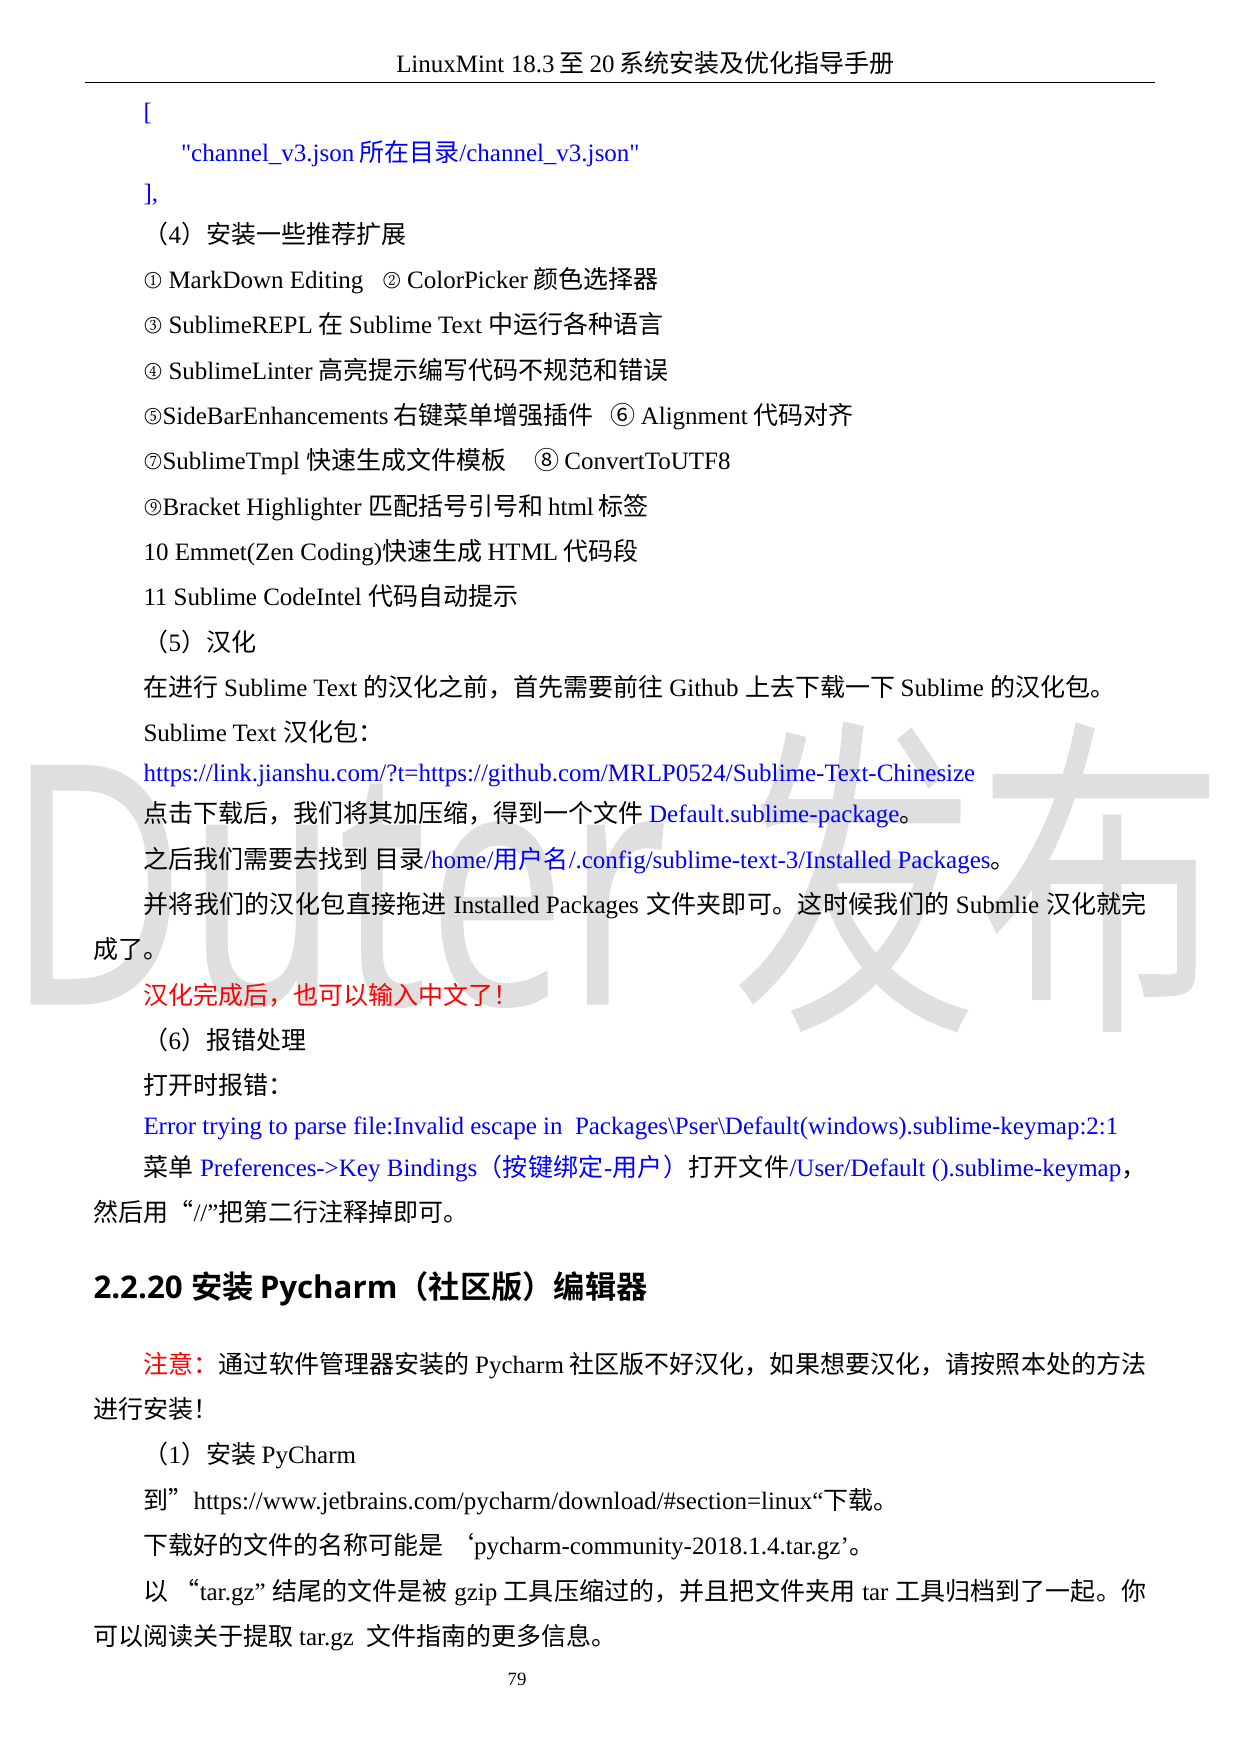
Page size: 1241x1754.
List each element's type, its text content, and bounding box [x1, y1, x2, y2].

text 11 Sublime CodeIntel 代码自动提示 [93, 577, 1147, 613]
text ⑦SublimeTmpl 快速生成文件模板 ⑧ConvertToUTF8 [93, 441, 1147, 477]
text 以 “tar.gz” 结尾的文件是被 gzip 工具压缩过的，并且把文件夹用 tar 工具归档到了一起。你可以阅读关于提取 tar.gz 文件指南的更多信息。 [93, 1571, 1147, 1652]
subtitle 2.2.20 安装Pycharm（社区版）编辑器 [93, 1263, 1147, 1308]
text 打开时报错： [93, 1066, 1147, 1102]
text ⑨Bracket Highlighter 匹配括号引号和html标签 [93, 486, 1147, 522]
text （4）安装一些推荐扩展 [93, 214, 1147, 250]
text ], [93, 178, 1147, 207]
text https://link.jianshu.com/?t=https://github.com/MRLP0524/Sublime-Text-Chinesize [93, 758, 1147, 787]
text ⑤SideBarEnhancements右键菜单增强插件 ⑥Alignment 代码对齐 [93, 395, 1147, 432]
text （1）安装 PyCharm [93, 1435, 1147, 1471]
text 并将我们的汉化包直接拖进 Installed Packages 文件夹即可。这时候我们的 Submlie 汉化就完成了。 [93, 884, 1147, 966]
text ④SublimeLinter高亮提示编写代码不规范和错误 [93, 350, 1147, 386]
text （6）报错处理 [93, 1020, 1147, 1057]
text 菜单 Preferences->Key Bindings（按键绑定-用户）打开文件/User/Default ().sublime-keymap，然后用“//”把第二行注释掉即可。 [93, 1147, 1147, 1228]
text （5）汉化 [93, 622, 1147, 658]
text 之后我们需要去找到 目录/home/用户名/.config/sublime-text-3/Installed Packages。 [93, 839, 1147, 875]
text Error trying to parse file:Invalid escape in Packages\Pser\Default(windows).sublime-keymap:2:1 [93, 1111, 1147, 1140]
text ③SublimeREPL 在 Sublime Text 中运行各种语言 [93, 305, 1147, 341]
text 10 Emmet(Zen Coding)快速生成HTML代码段 [93, 531, 1147, 568]
text 下载好的文件的名称可能是 ‘pycharm-community-2018.1.4.tar.gz’。 [93, 1526, 1147, 1562]
text Sublime Text 汉化包： [93, 713, 1147, 749]
text 点击下载后，我们将其加压缩，得到一个文件 Default.sublime-package。 [93, 794, 1147, 830]
text 汉化完成后，也可以输入中文了！ [93, 975, 1147, 1011]
text ①MarkDown Editing ②ColorPicker颜色选择器 [93, 259, 1147, 296]
text 到”https://www.jetbrains.com/pycharm/download/#section=linux“下载。 [93, 1480, 1147, 1517]
text 在进行 Sublime Text 的汉化之前，首先需要前往 Github 上去下载一下 Sublime 的汉化包。 [93, 667, 1147, 703]
text 注意：通过软件管理器安装的Pycharm社区版不好汉化，如果想要汉化，请按照本处的方法进行安装！ [93, 1344, 1147, 1426]
text "channel_v3.json所在目录/channel_v3.json" [93, 133, 1147, 169]
text [ [93, 97, 1147, 126]
